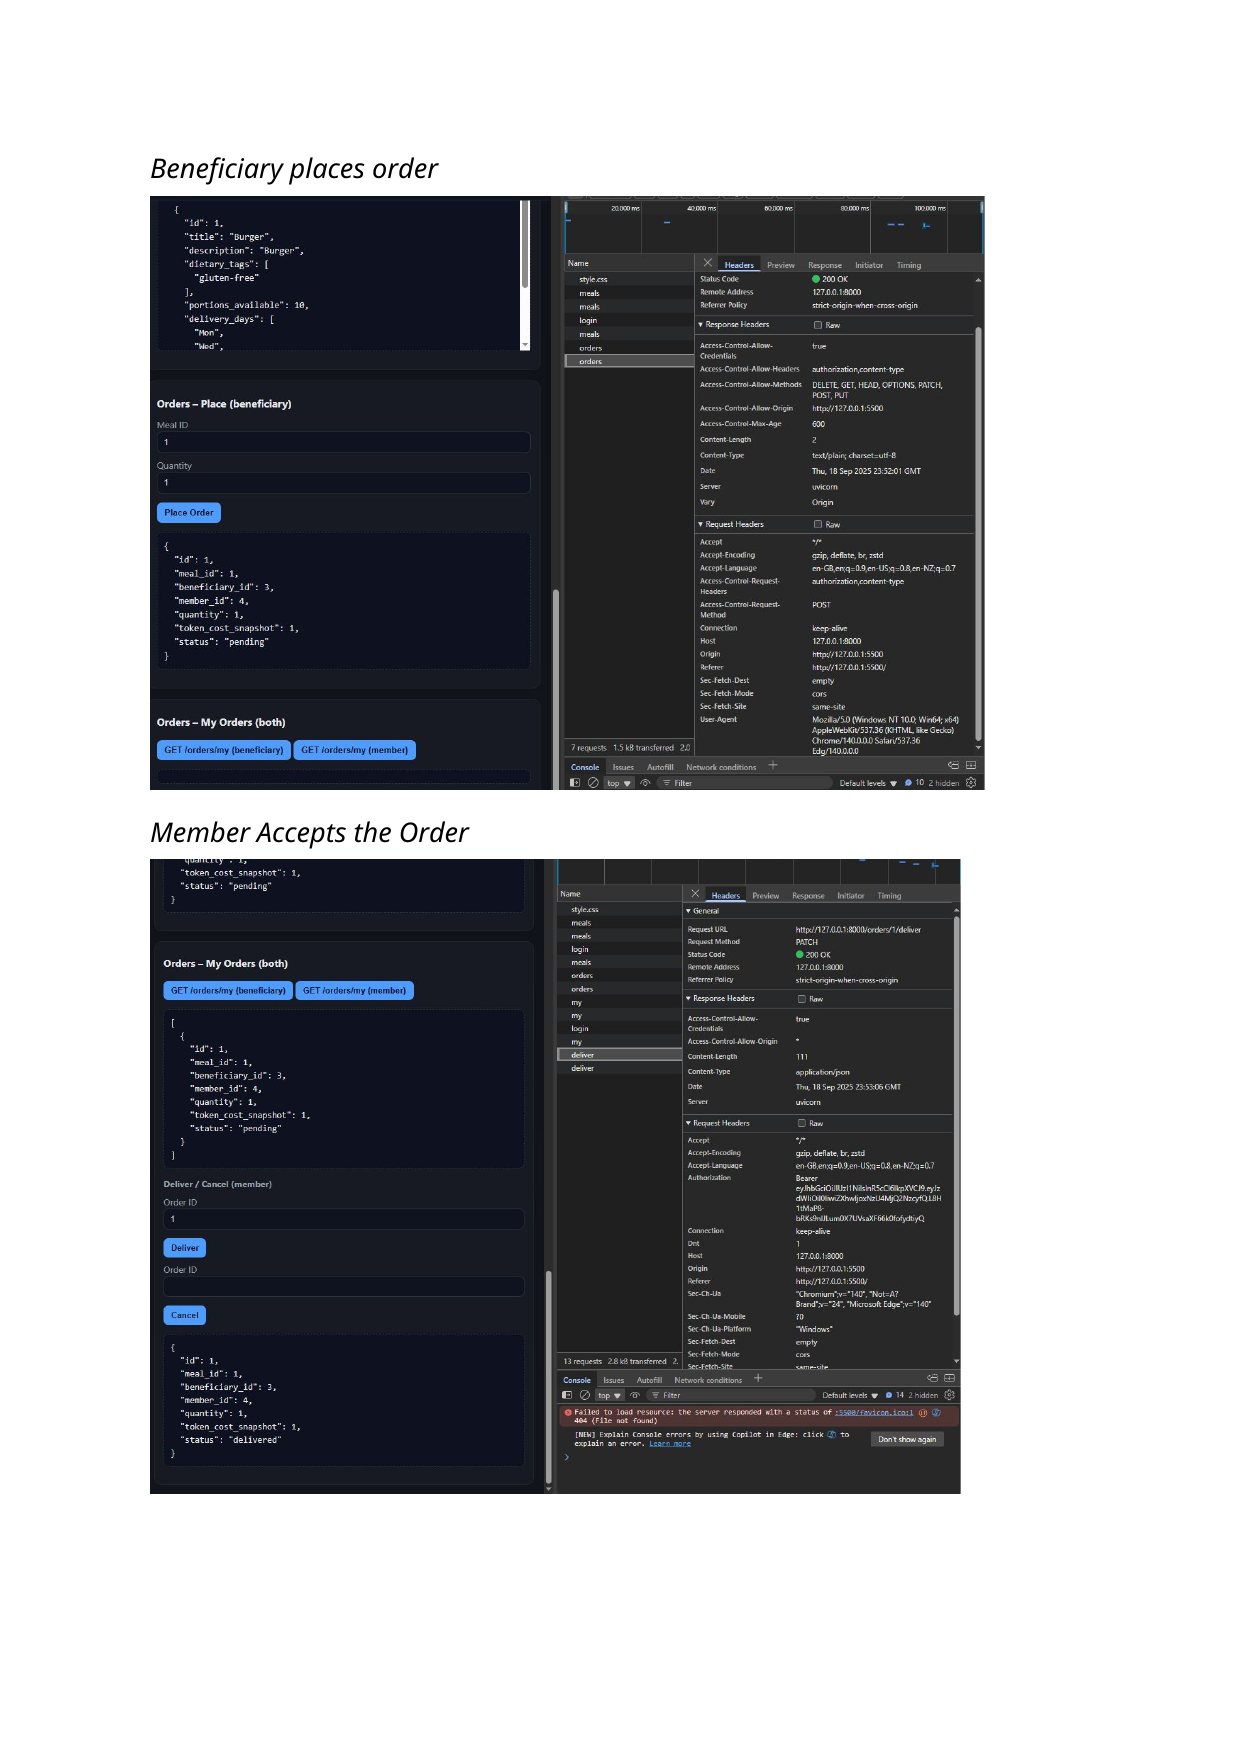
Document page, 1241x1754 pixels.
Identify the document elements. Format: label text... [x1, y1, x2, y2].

subtitle Beneficiary places order [150, 150, 1090, 187]
picture [150, 859, 961, 1494]
picture [150, 196, 985, 790]
subtitle Member Accepts the Order [150, 814, 1090, 851]
